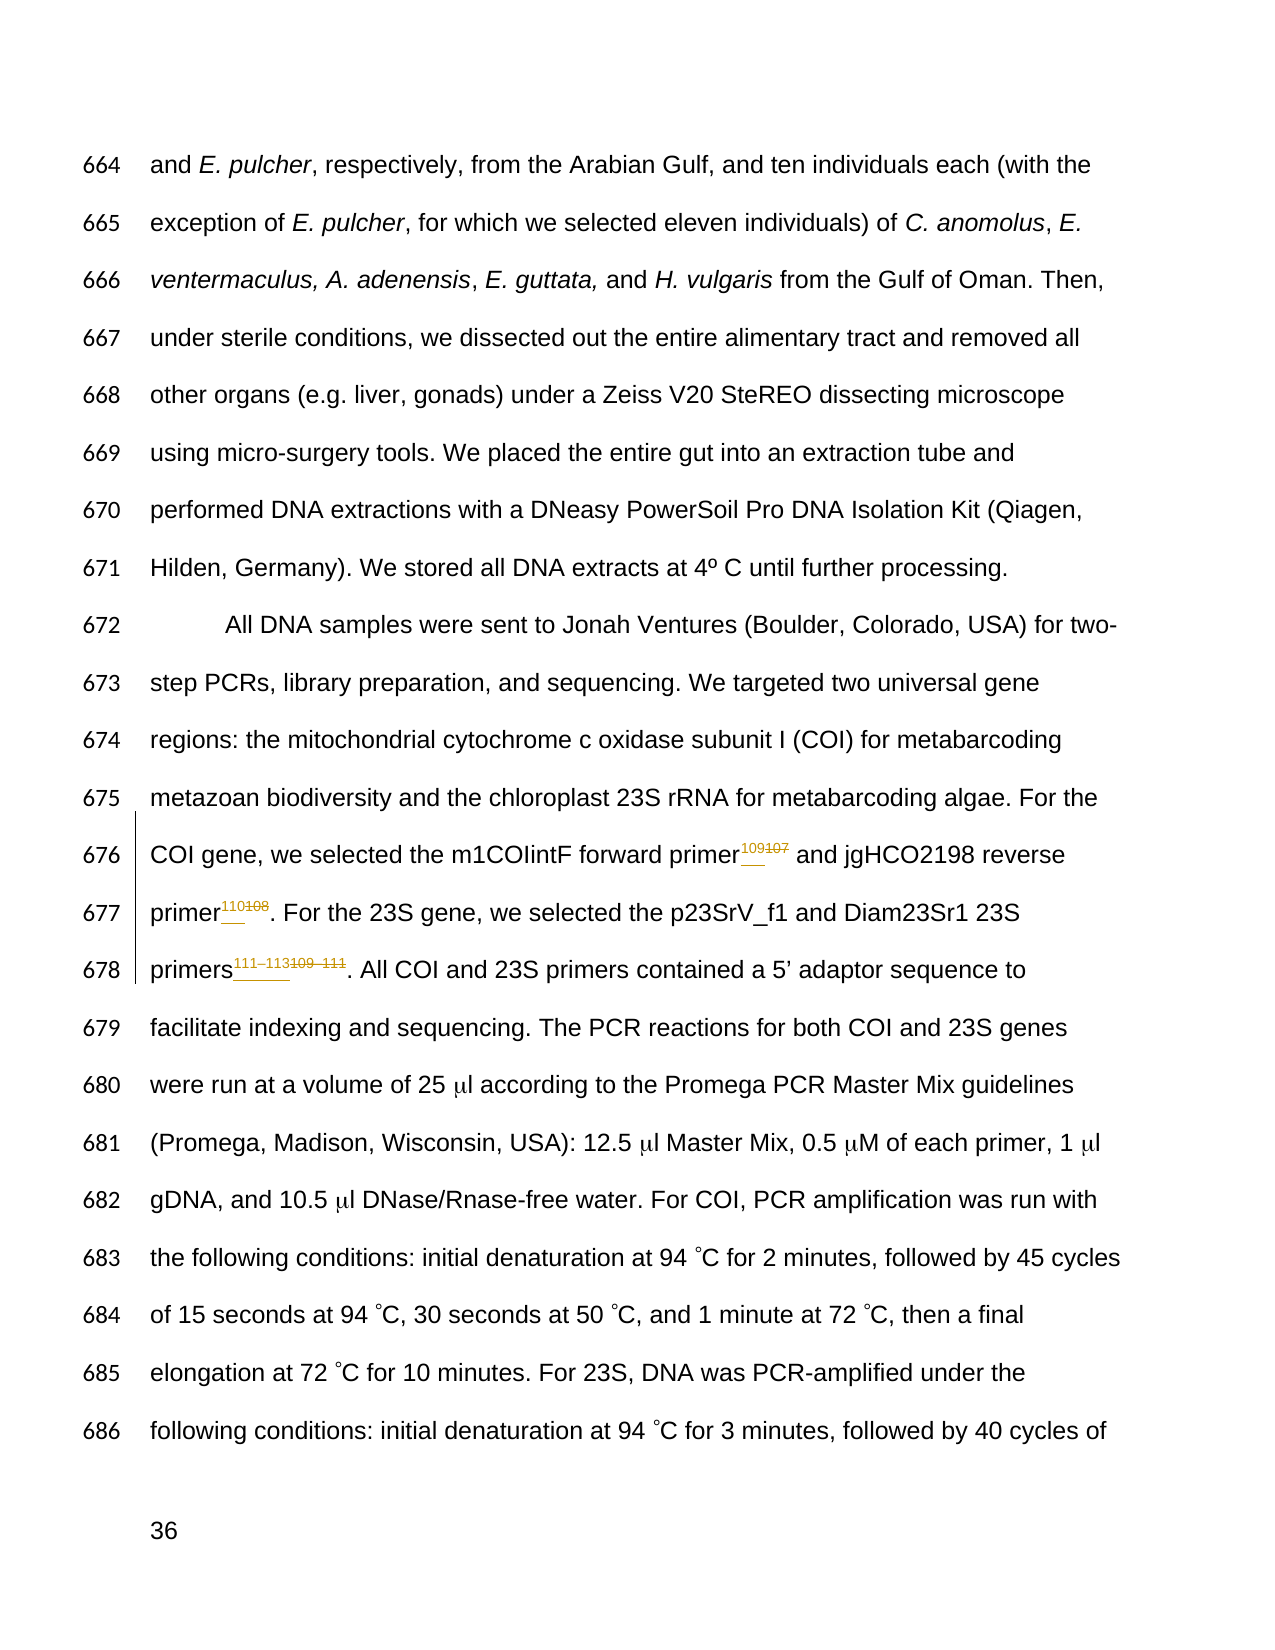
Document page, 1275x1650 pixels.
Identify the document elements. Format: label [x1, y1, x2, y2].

text [150, 610, 1125, 1444]
text [150, 150, 1125, 581]
